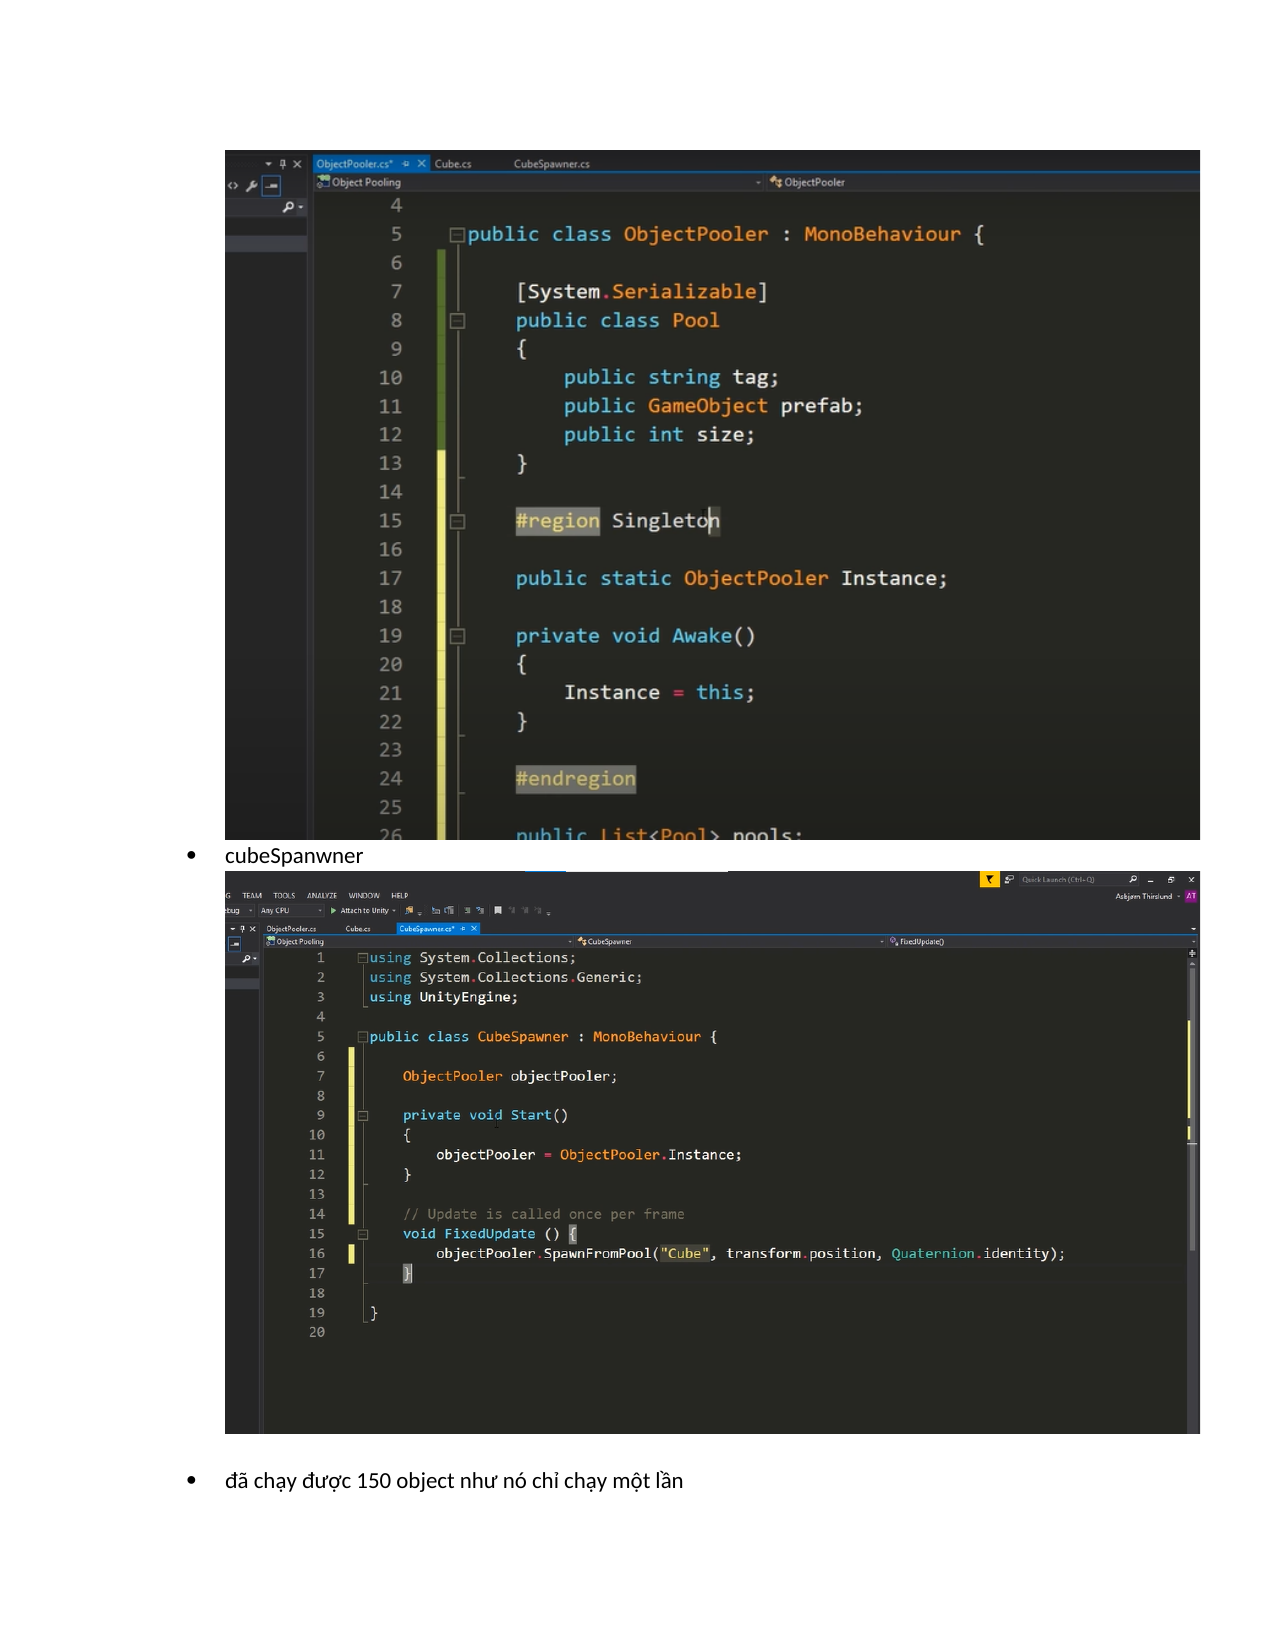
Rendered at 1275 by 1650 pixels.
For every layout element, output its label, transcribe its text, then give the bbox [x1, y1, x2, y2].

list cubeSpanwner [187, 841, 1125, 869]
picture [225, 150, 1200, 840]
picture [225, 871, 1200, 1434]
list đã chạy được 150 object như nó chỉ chạy một lần [187, 1466, 1125, 1494]
